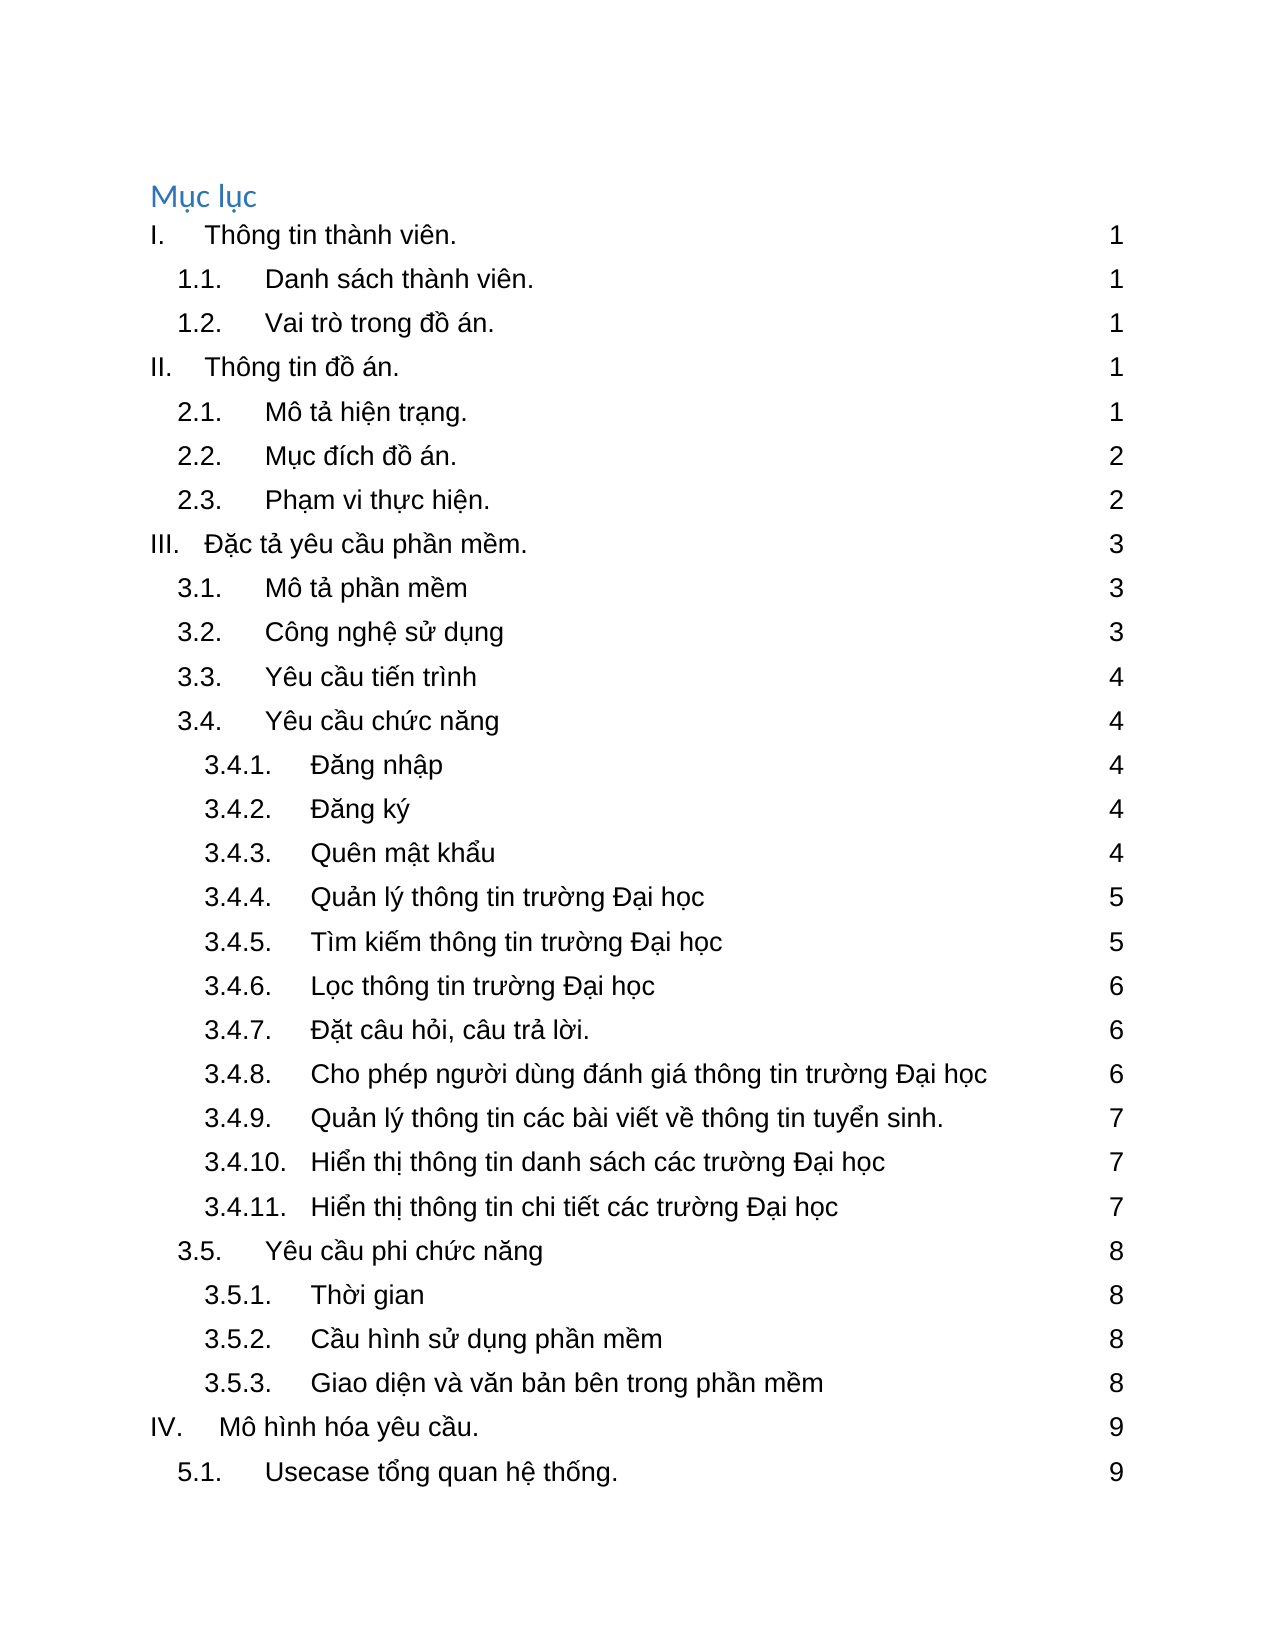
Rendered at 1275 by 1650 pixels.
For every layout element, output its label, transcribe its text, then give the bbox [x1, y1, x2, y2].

text Mục lục [150, 175, 1125, 216]
